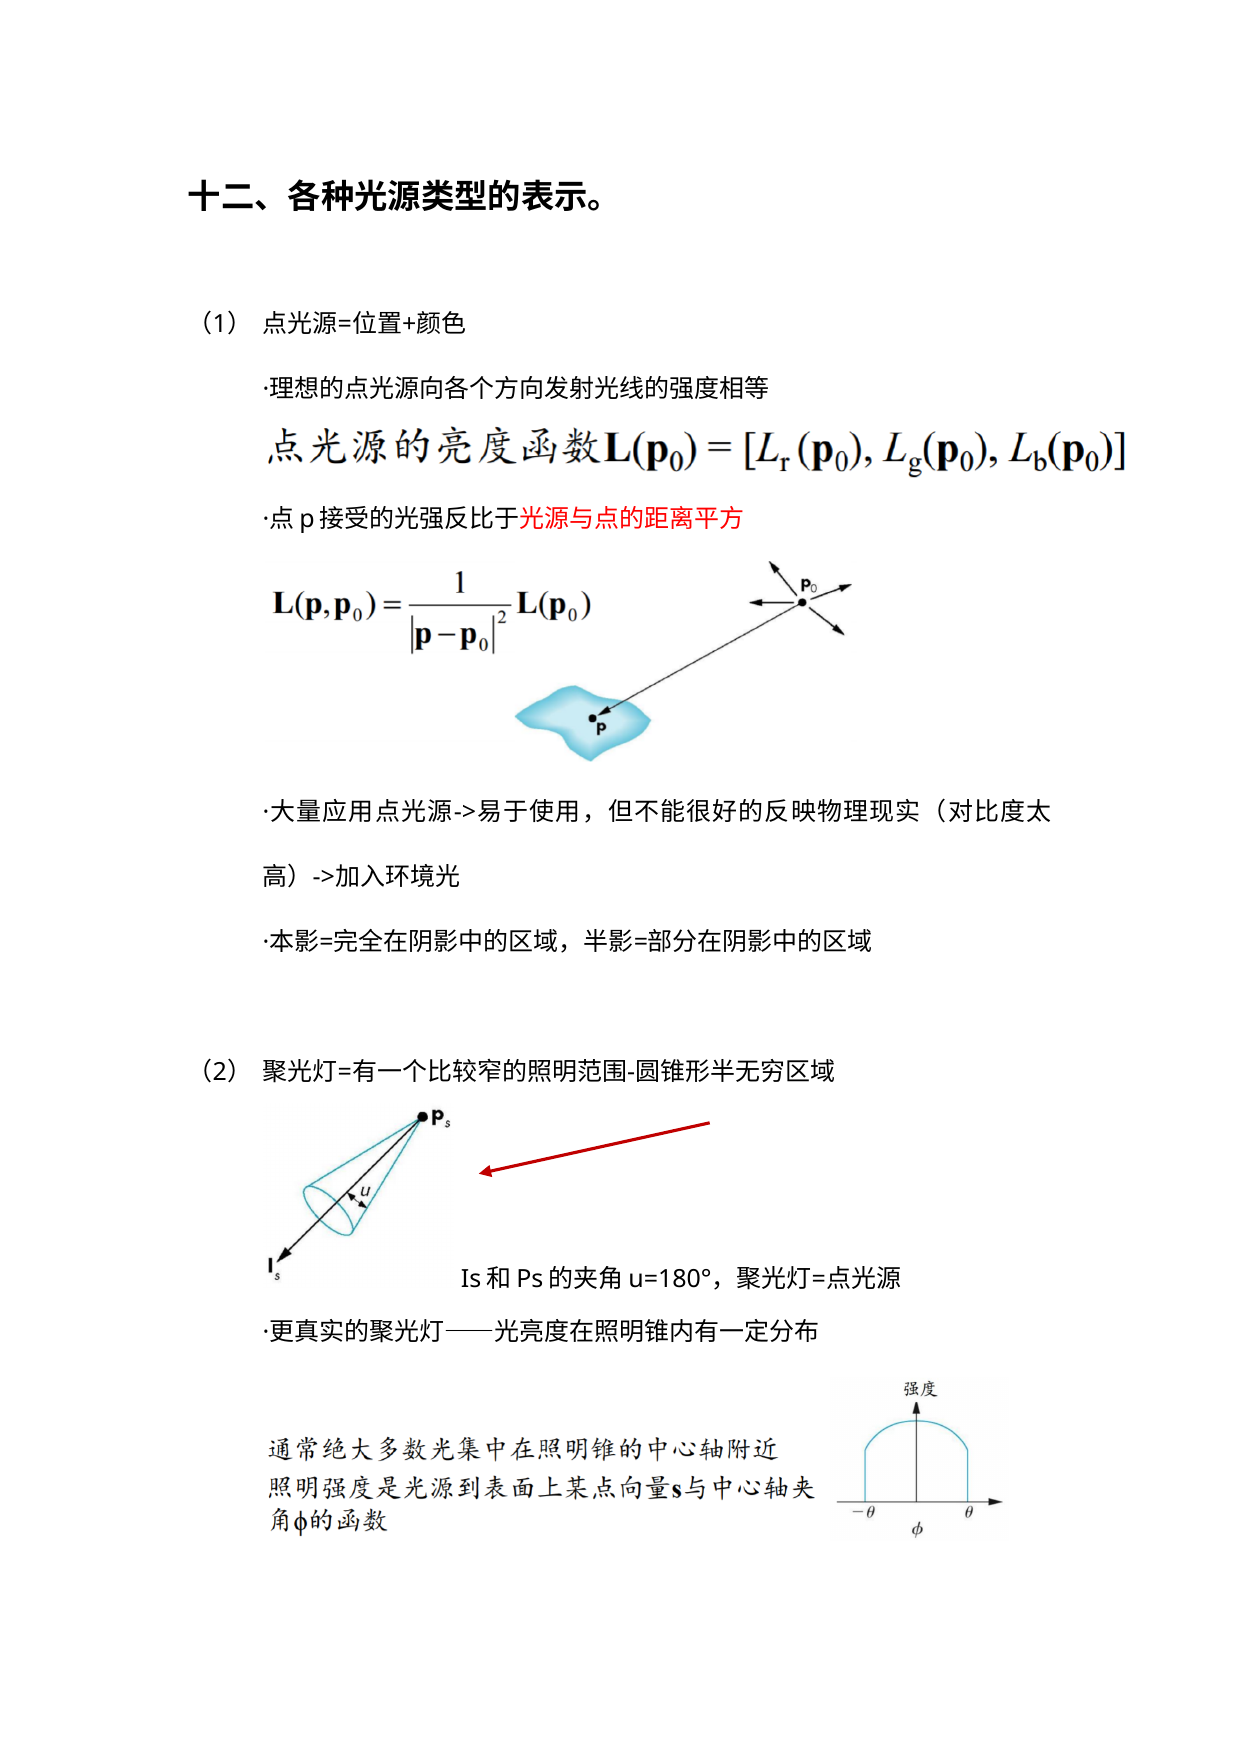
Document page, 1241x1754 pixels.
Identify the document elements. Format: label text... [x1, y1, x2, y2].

picture [262, 1430, 825, 1541]
list 聚光灯=有一个比较窄的照明范围-圆锥形半无穷区域 [187, 1037, 1053, 1102]
picture [830, 1377, 1009, 1541]
list ·理想的点光源向各个方向发射光线的强度相等 [262, 354, 1053, 419]
picture [262, 549, 857, 765]
subtitle 十二、各种光源类型的表示。 [187, 162, 1053, 227]
list ·点p接受的光强反比于光源与点的距离平方 [262, 484, 1053, 549]
list 点光源=位置+颜色 [187, 289, 1053, 354]
picture [262, 1103, 454, 1288]
list ·更真实的聚光灯——光亮度在照明锥内有一定分布 [262, 1297, 1053, 1362]
list ·本影=完全在阴影中的区域，半影=部分在阴影中的区域 [262, 907, 1053, 972]
list ·大量应用点光源->易于使用，但不能很好的反映物理现实（对比度太高）->加入环境光 [262, 777, 1053, 907]
list Is和Ps的夹角u=180°，聚光灯=点光源 [262, 1102, 1053, 1297]
picture [262, 419, 1128, 479]
